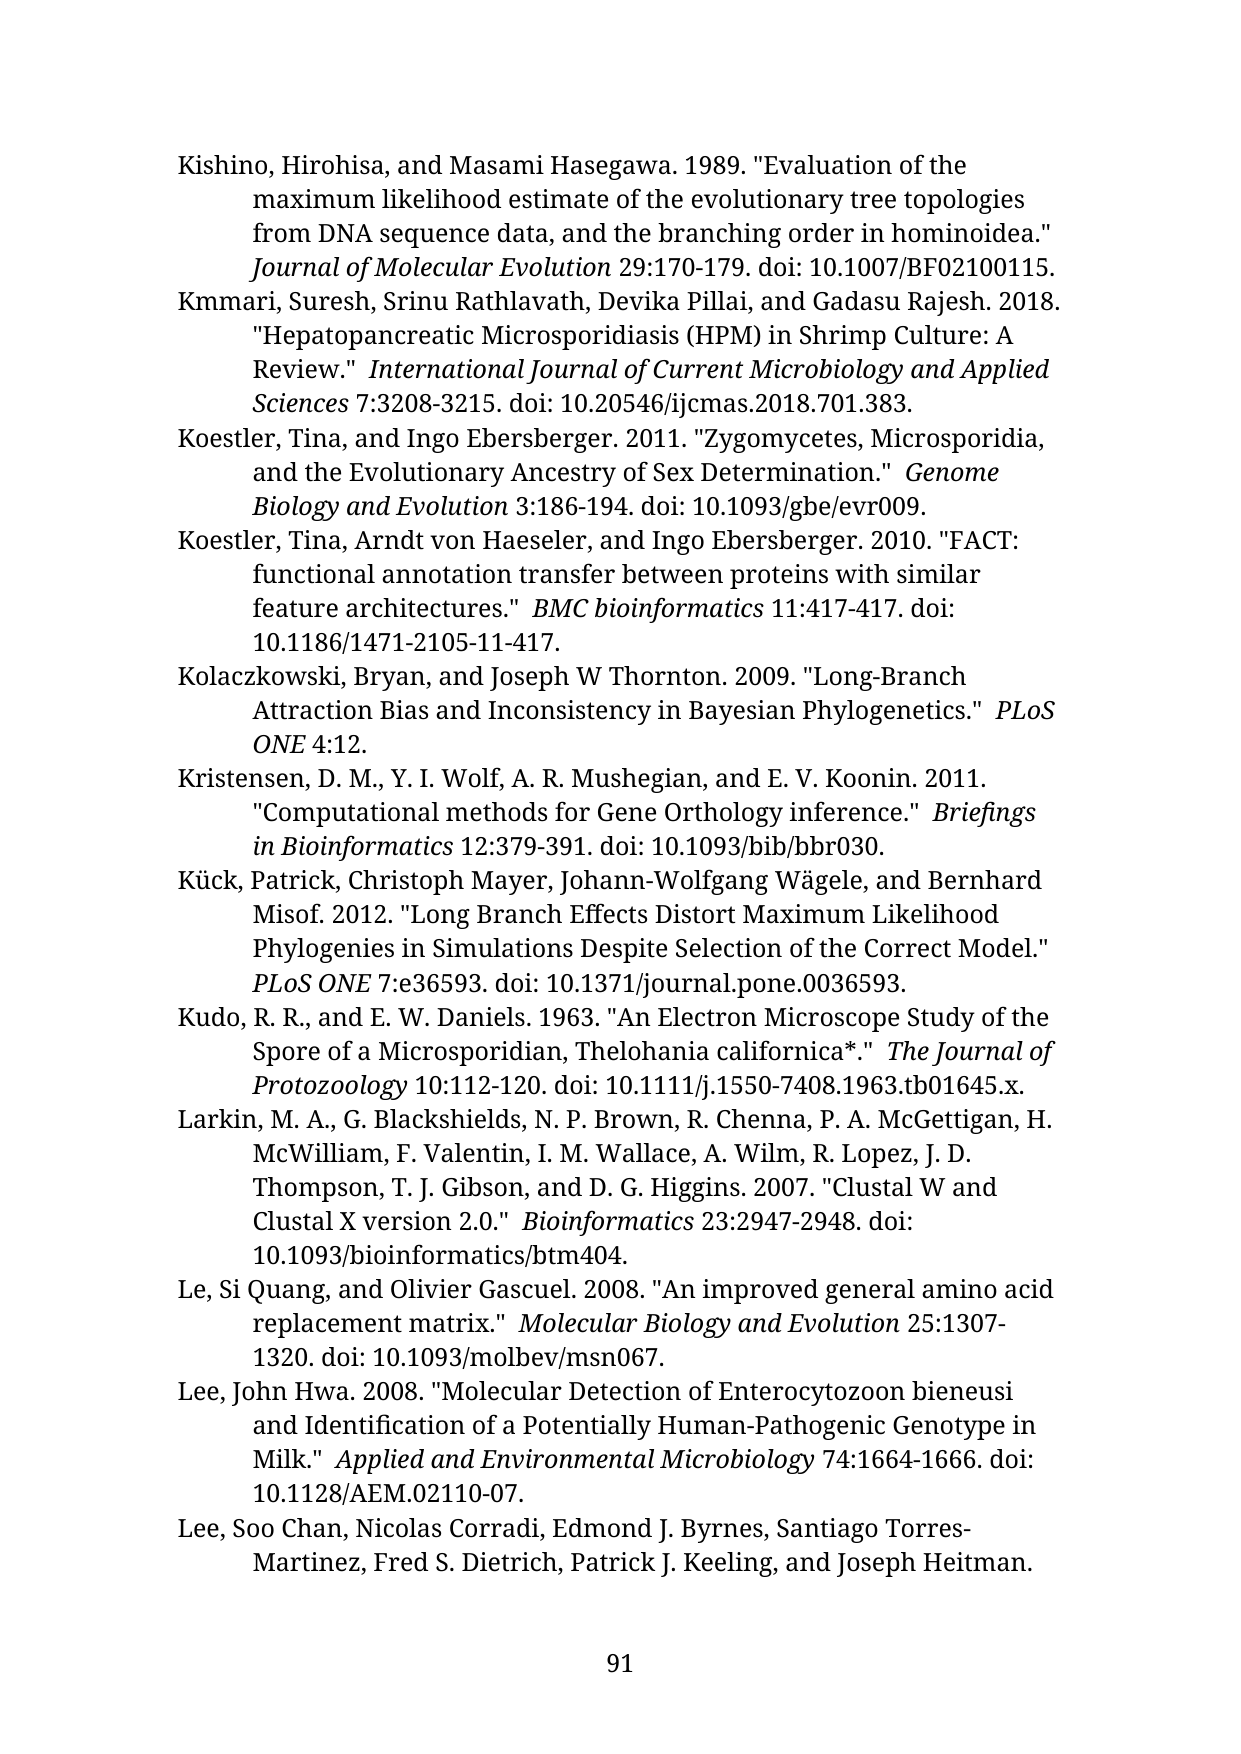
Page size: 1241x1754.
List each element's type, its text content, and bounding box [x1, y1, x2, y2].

text Kück, Patrick, Christoph Mayer, Johann-Wolfgang Wägele, and Bernhard Misof. 2012. "Long Branch Effects Distort Maximum Likelihood Phylogenies in Simulations Despite Selection of the Correct Model." PLoS ONE 7:e36593. doi: 10.1371/journal.pone.0036593. [177, 863, 1063, 999]
text Kolaczkowski, Bryan, and Joseph W Thornton. 2009. "Long-Branch Attraction Bias and Inconsistency in Bayesian Phylogenetics." PLoS ONE 4:12. [177, 659, 1063, 761]
text Koestler, Tina, and Ingo Ebersberger. 2011. "Zygomycetes, Microsporidia, and the Evolutionary Ancestry of Sex Determination." Genome Biology and Evolution 3:186-194. doi: 10.1093/gbe/evr009. [177, 420, 1063, 522]
text Larkin, M. A., G. Blackshields, N. P. Brown, R. Chenna, P. A. McGettigan, H. McWilliam, F. Valentin, I. M. Wallace, A. Wilm, R. Lopez, J. D. Thompson, T. J. Gibson, and D. G. Higgins. 2007. "Clustal W and Clustal X version 2.0." Bioinformatics 23:2947-2948. doi: 10.1093/bioinformatics/btm404. [177, 1101, 1063, 1272]
text Kmmari, Suresh, Srinu Rathlavath, Devika Pillai, and Gadasu Rajesh. 2018. "Hepatopancreatic Microsporidiasis (HPM) in Shrimp Culture: A Review." International Journal of Current Microbiology and Applied Sciences 7:3208-3215. doi: 10.20546/ijcmas.2018.701.383. [177, 284, 1063, 420]
text Kishino, Hirohisa, and Masami Hasegawa. 1989. "Evaluation of the maximum likelihood estimate of the evolutionary tree topologies from DNA sequence data, and the branching order in hominoidea." Journal of Molecular Evolution 29:170-179. doi: 10.1007/BF02100115. [177, 148, 1063, 284]
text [177, 1510, 1063, 1578]
text Koestler, Tina, Arndt von Haeseler, and Ingo Ebersberger. 2010. "FACT: functional annotation transfer between proteins with similar feature architectures." BMC bioinformatics 11:417-417. doi: 10.1186/1471-2105-11-417. [177, 522, 1063, 659]
text Le, Si Quang, and Olivier Gascuel. 2008. "An improved general amino acid replacement matrix." Molecular Biology and Evolution 25:1307-1320. doi: 10.1093/molbev/msn067. [177, 1272, 1063, 1374]
text Kudo, R. R., and E. W. Daniels. 1963. "An Electron Microscope Study of the Spore of a Microsporidian, Thelohania californica*." The Journal of Protozoology 10:112-120. doi: 10.1111/j.1550-7408.1963.tb01645.x. [177, 999, 1063, 1101]
text Lee, John Hwa. 2008. "Molecular Detection of Enterocytozoon bieneusi and Identification of a Potentially Human-Pathogenic Genotype in Milk." Applied and Environmental Microbiology 74:1664-1666. doi: 10.1128/AEM.02110-07. [177, 1374, 1063, 1510]
text Kristensen, D. M., Y. I. Wolf, A. R. Mushegian, and E. V. Koonin. 2011. "Computational methods for Gene Orthology inference." Briefings in Bioinformatics 12:379-391. doi: 10.1093/bib/bbr030. [177, 761, 1063, 863]
